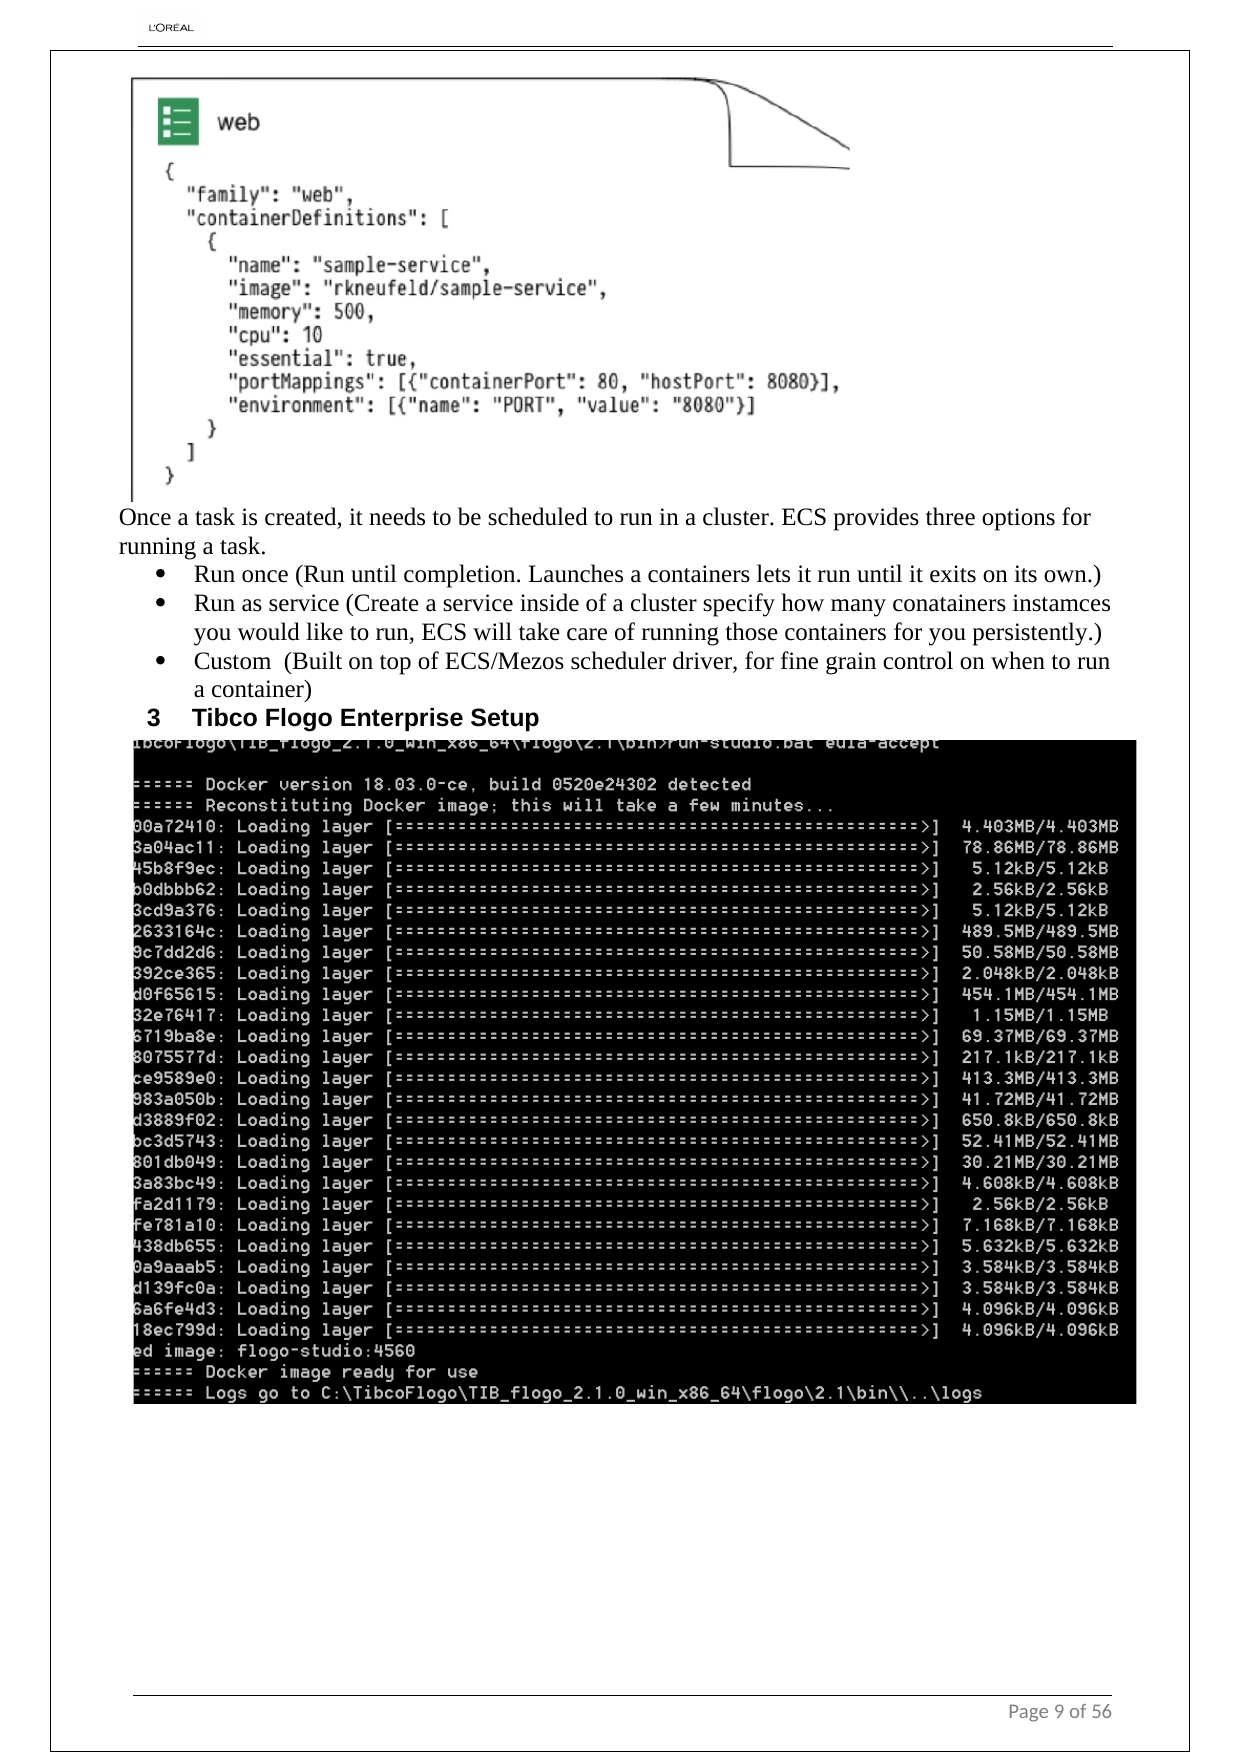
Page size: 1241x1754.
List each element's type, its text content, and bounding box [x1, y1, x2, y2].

picture [133, 740, 1137, 1404]
list Run as service (Create a service inside of a cluster specify how many conatainers instamces you would like to run, ECS will take care of running those containers for you persistently.) [156, 588, 1122, 646]
subtitle Tibco Flogo Enterprise Setup [147, 703, 1122, 732]
picture [118, 75, 850, 502]
text Once a task is created, it needs to be scheduled to run in a cluster. ECS provides three options for running a task. [118, 502, 1122, 559]
list Run once (Run until completion. Launches a containers lets it run until it exits on its own.) [156, 559, 1122, 588]
picture [137, 9, 204, 47]
list Custom (Built on top of ECS/Mezos scheduler driver, for fine grain control on when to run a container) [156, 646, 1122, 703]
